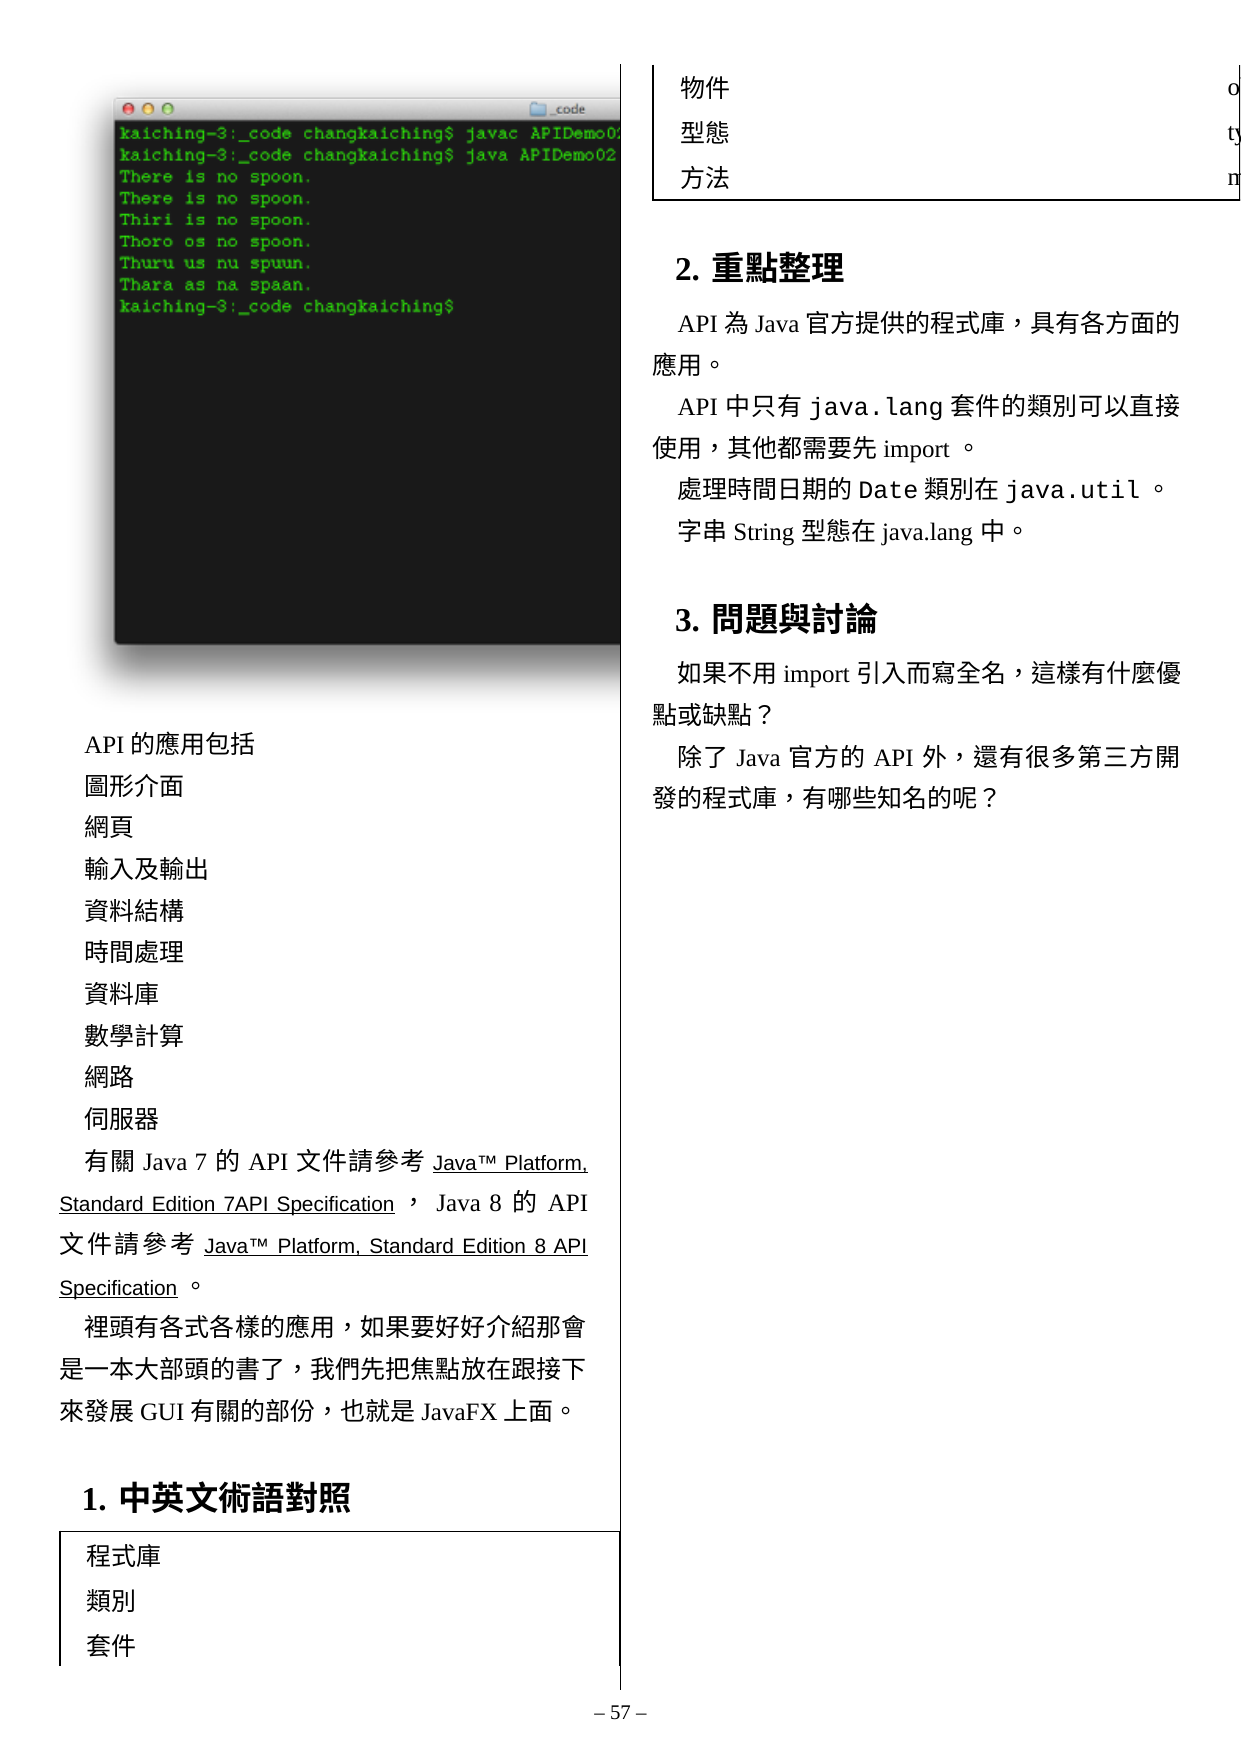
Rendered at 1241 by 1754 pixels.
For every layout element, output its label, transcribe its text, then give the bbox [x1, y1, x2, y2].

text 處理時間日期的 Date 類別在 java.util 。 [652, 467, 1181, 509]
text 伺服器 [59, 1097, 588, 1138]
text 輸入及輸出 [59, 847, 588, 888]
text 裡頭有各式各樣的應用，如果要好好介紹那會是一本大部頭的書了，我們先把焦點放在跟接下來發展 GUI 有關的部份，也就是 JavaFX 上面。 [59, 1305, 588, 1430]
text 字串 String 型態在 java.lang 中。 [652, 509, 1181, 551]
subtitle 重點整理 [700, 242, 1181, 290]
text 有關 Java 7 的 API 文件請參考 Java™ Platform, Standard Edition 7API Specification ， Java 8 的 API 文件請參考 Java™ Platform, Standard Edition 8 API Specification 。 [59, 1138, 588, 1305]
text 圖形介面 [59, 763, 588, 805]
text 數學計算 [59, 1013, 588, 1055]
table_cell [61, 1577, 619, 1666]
subtitle 問題與討論 [700, 592, 1181, 641]
text 網頁 [59, 805, 588, 847]
text API 為 Java 官方提供的程式庫，具有各方面的應用。 [652, 301, 1181, 384]
text 資料庫 [59, 972, 588, 1013]
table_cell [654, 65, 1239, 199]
text 除了 Java 官方的 API 外，還有很多第三方開發的程式庫，有哪些知名的呢？ [652, 734, 1181, 818]
text 網路 [59, 1055, 588, 1097]
text API 中只有 java.lang 套件的類別可以直接使用，其他都需要先 import 。 [652, 384, 1181, 467]
text API 的應用包括 [59, 722, 588, 763]
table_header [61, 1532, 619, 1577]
text 如果不用 import 引入而寫全名，這樣有什麼優點或缺點？ [652, 651, 1181, 734]
subtitle 中英文術語對照 [106, 1472, 588, 1520]
picture [59, 64, 620, 722]
text 資料結構 [59, 888, 588, 930]
text 時間處理 [59, 930, 588, 972]
